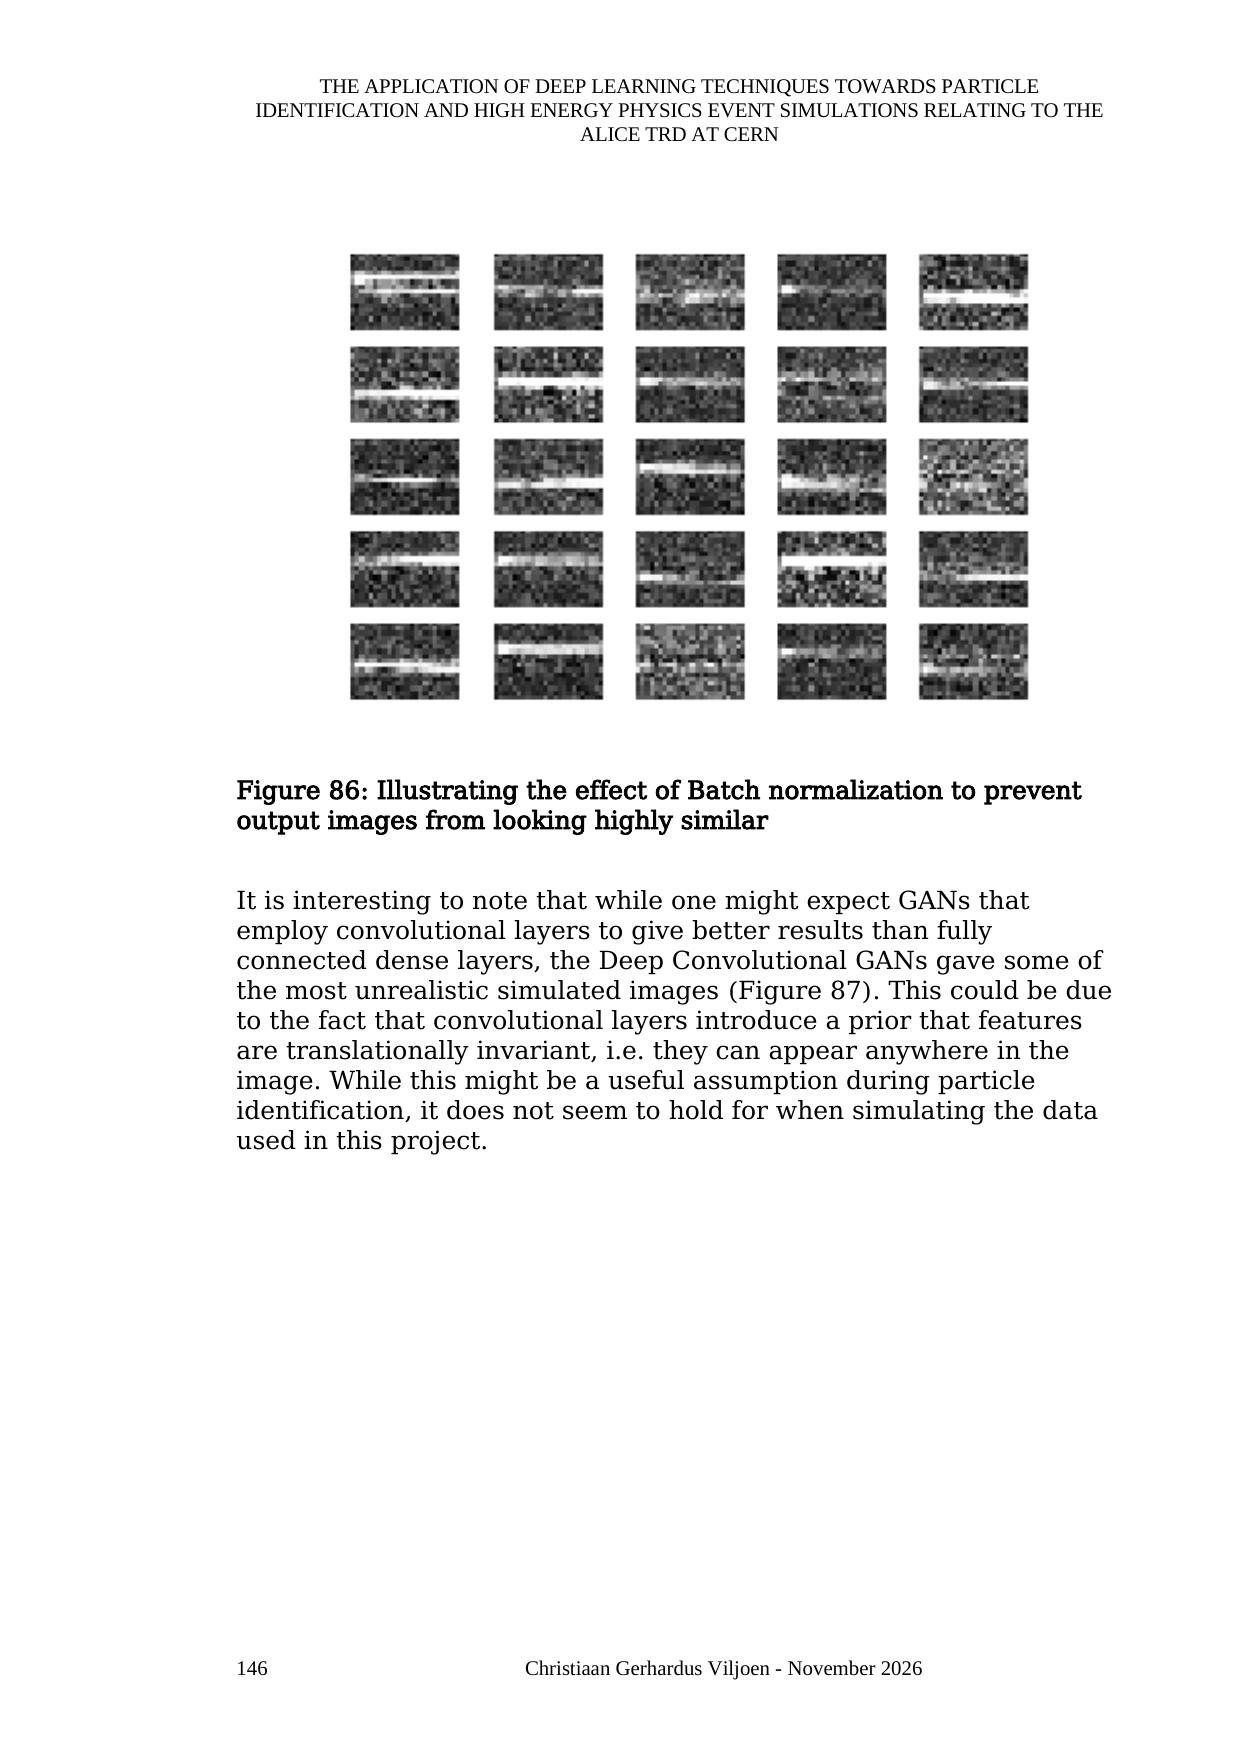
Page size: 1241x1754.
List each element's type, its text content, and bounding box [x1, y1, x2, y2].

picture [236, 183, 1123, 774]
text Figure 88: Illustrating the effect of Batch normalization to prevent output images from looking highly similar [236, 774, 1122, 834]
